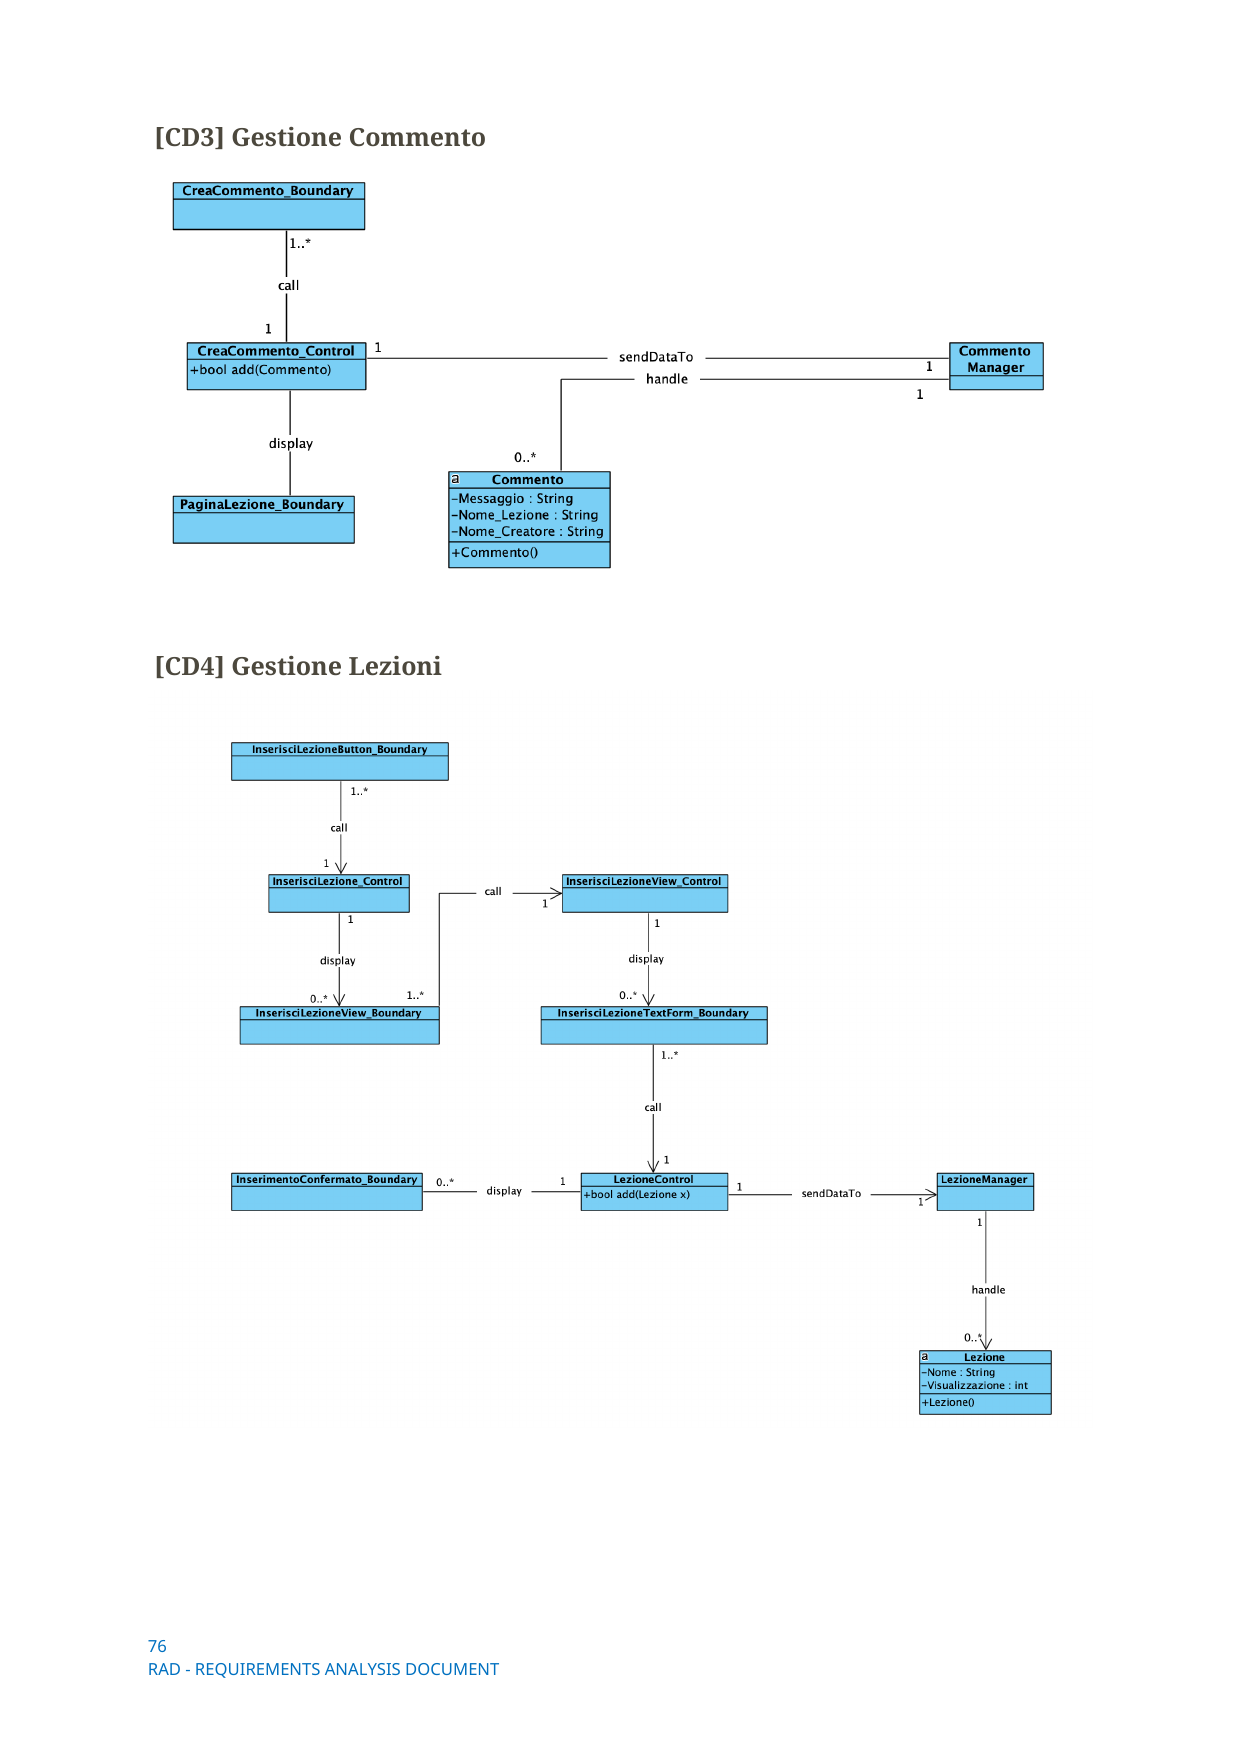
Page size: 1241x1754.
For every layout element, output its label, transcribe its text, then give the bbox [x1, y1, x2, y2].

subtitle [CD4] Gestione Lezioni [148, 648, 1092, 682]
picture [147, 162, 1093, 608]
subtitle [CD3] Gestione Commento [148, 119, 1092, 154]
picture [147, 690, 1093, 1428]
